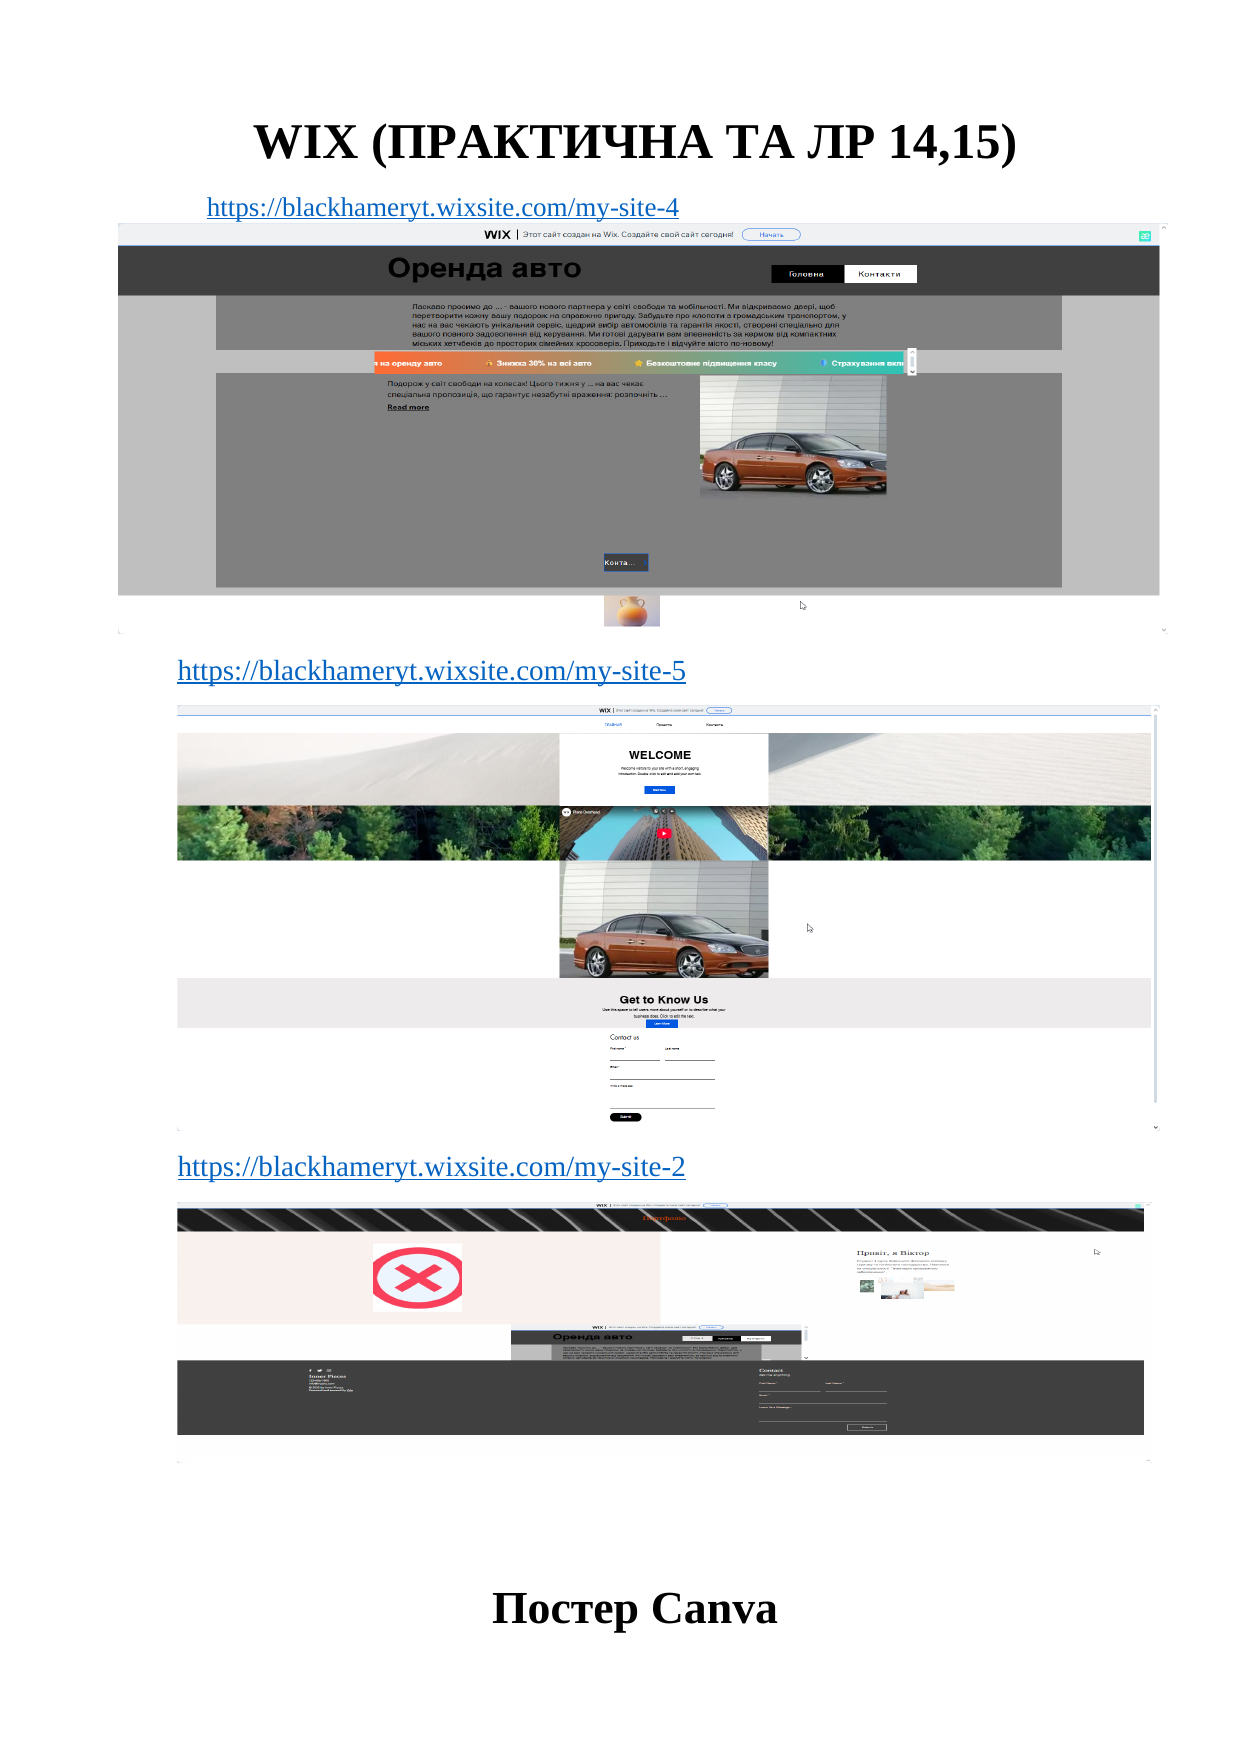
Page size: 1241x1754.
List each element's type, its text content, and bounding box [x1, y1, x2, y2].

text Постер Canva [118, 1581, 1092, 1634]
text https://blackhameryt.wixsite.com/my-site-4 [118, 191, 1092, 223]
picture [177, 1202, 1153, 1463]
text WIX (ПРАКТИЧНА ТА ЛР 14,15) [118, 112, 1092, 169]
text https://blackhameryt.wixsite.com/my-site-2 [118, 1149, 1092, 1183]
text https://blackhameryt.wixsite.com/my-site-5 [118, 653, 1092, 686]
picture [118, 223, 1169, 634]
picture [177, 705, 1160, 1131]
